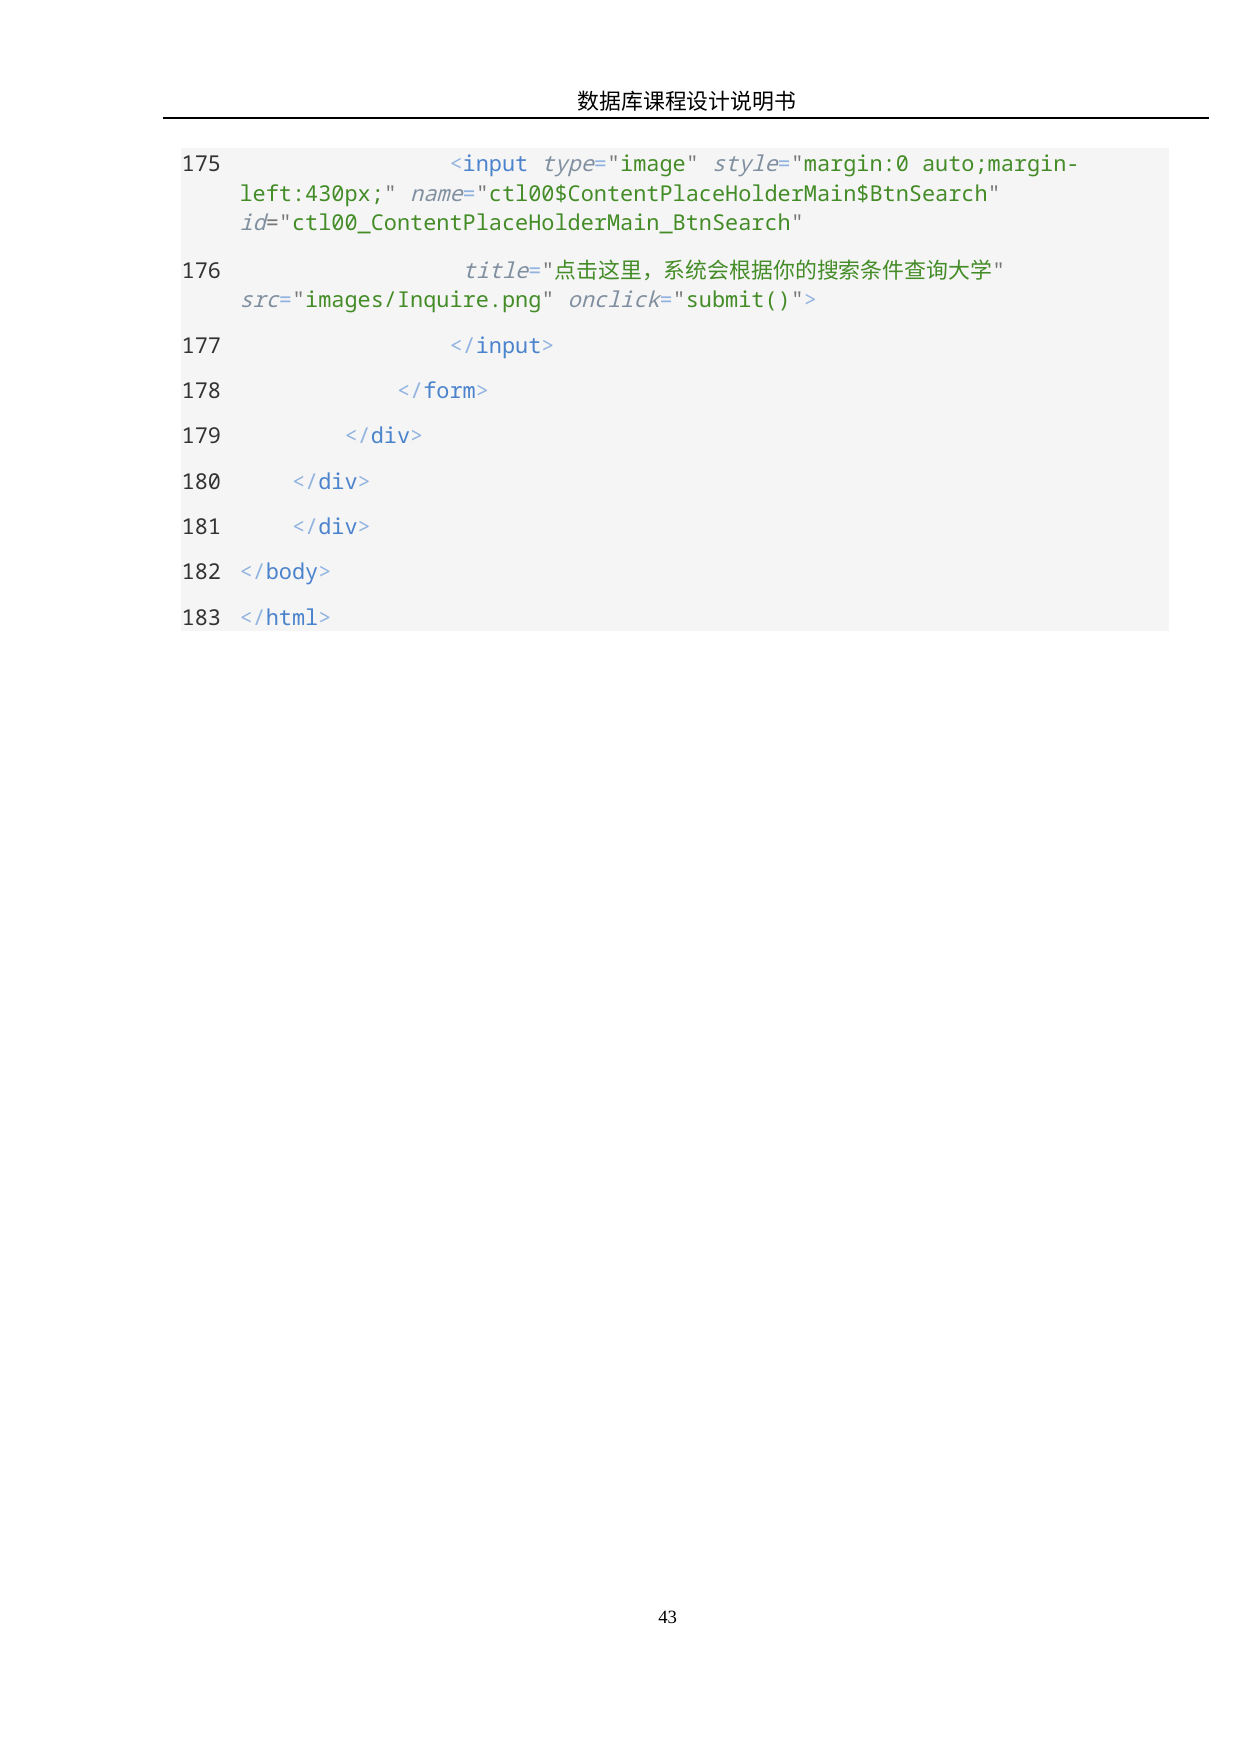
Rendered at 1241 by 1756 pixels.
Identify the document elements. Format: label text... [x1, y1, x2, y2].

list </div> [181, 466, 1169, 495]
list </div> [181, 420, 1169, 450]
list </div> [181, 511, 1169, 541]
list </form> [181, 375, 1169, 405]
list </body> [181, 556, 1169, 586]
list </html> [181, 602, 1169, 631]
list </input> [181, 330, 1169, 359]
list title="点击这里，系统会根据你的搜索条件查询大学" src="images/Inquire.png" onclick="submit()"> [181, 253, 1169, 314]
list <input type="image" style="margin:0 auto;margin-left:430px;" name="ctl00$ContentPlaceHolderMain$BtnSearch" id="ctl00_ContentPlaceHolderMain_BtnSearch" [181, 148, 1169, 237]
